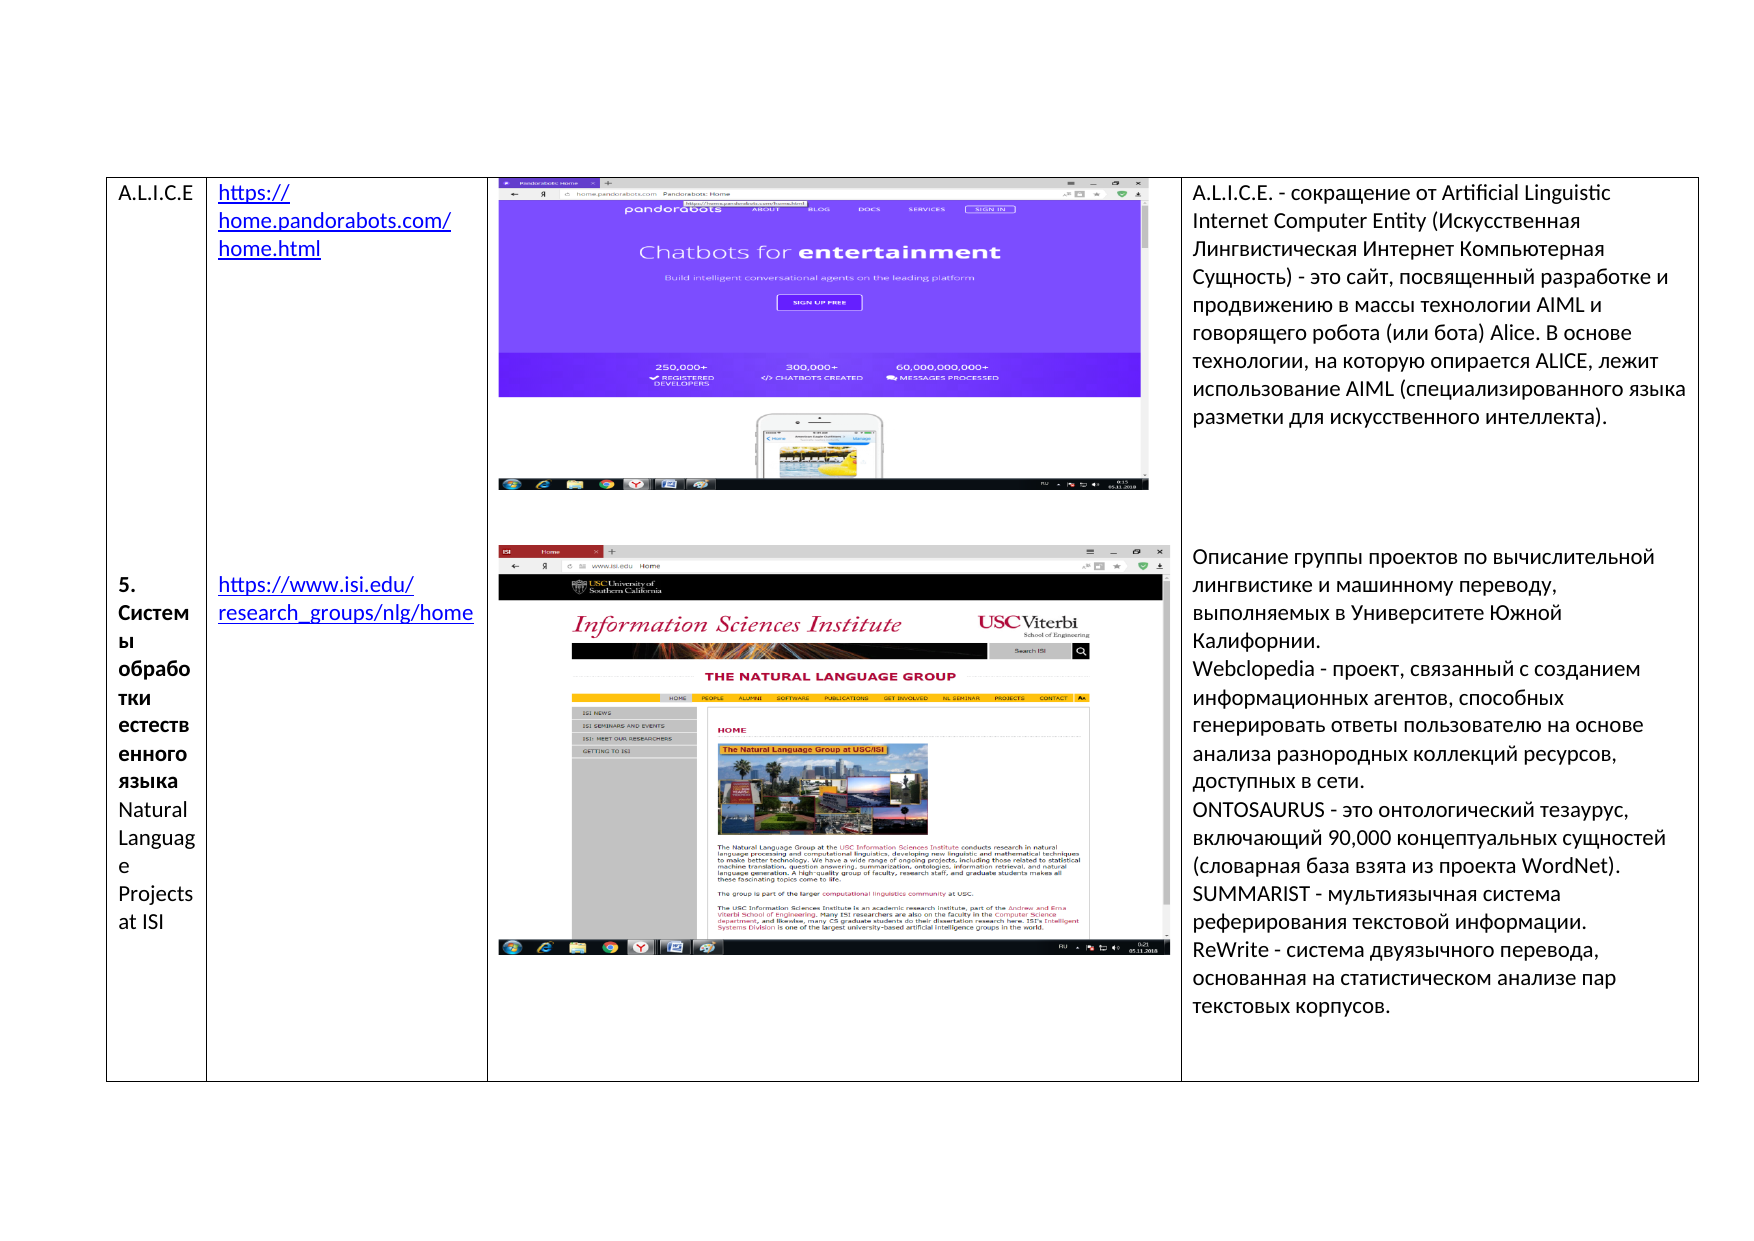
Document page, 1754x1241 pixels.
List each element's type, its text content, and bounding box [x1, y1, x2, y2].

table_cell [488, 178, 1181, 1081]
picture [498, 178, 1149, 490]
table_cell A.L.I.C.E 5. Системы обработки естественного языка Natural Language Projects at ISI [107, 178, 206, 1081]
table_cell A.L.I.C.E. - сокращение от Artificial Linguistic Internet Computer Entity (Искусственная Лингвистическая Интернет Компьютерная Сущность) - это сайт, посвященный разработке и продвижению в массы технологии AIML и говорящего робота (или бота) Alice. В основе технологии, на которую опирается ALICE, лежит использование AIML (специализированного языка разметки для искусственного интеллекта). Описание группы проектов по вычислительной лингвистике и машинному переводу, выполняемых в Университете Южной Калифорнии. Webclopedia - проект, связанный с созданием информационных агентов, способных генерировать ответы пользователю на основе анализа разнородных коллекций ресурсов, доступных в сети. ONTOSAURUS - это онтологический тезаурус, включающий 90,000 концептуальных сущностей (словарная база взята из проекта WordNet). SUMMARIST - мультиязычная система реферирования текстовой информации. ReWrite - система двуязычного перевода, основанная на статистическом анализе пар текстовых корпусов. [1182, 178, 1698, 1081]
table_cell https://home.pandorabots.com/home.html https://www.isi.edu/research_groups/nlg/home [207, 178, 487, 1081]
picture [498, 545, 1171, 955]
